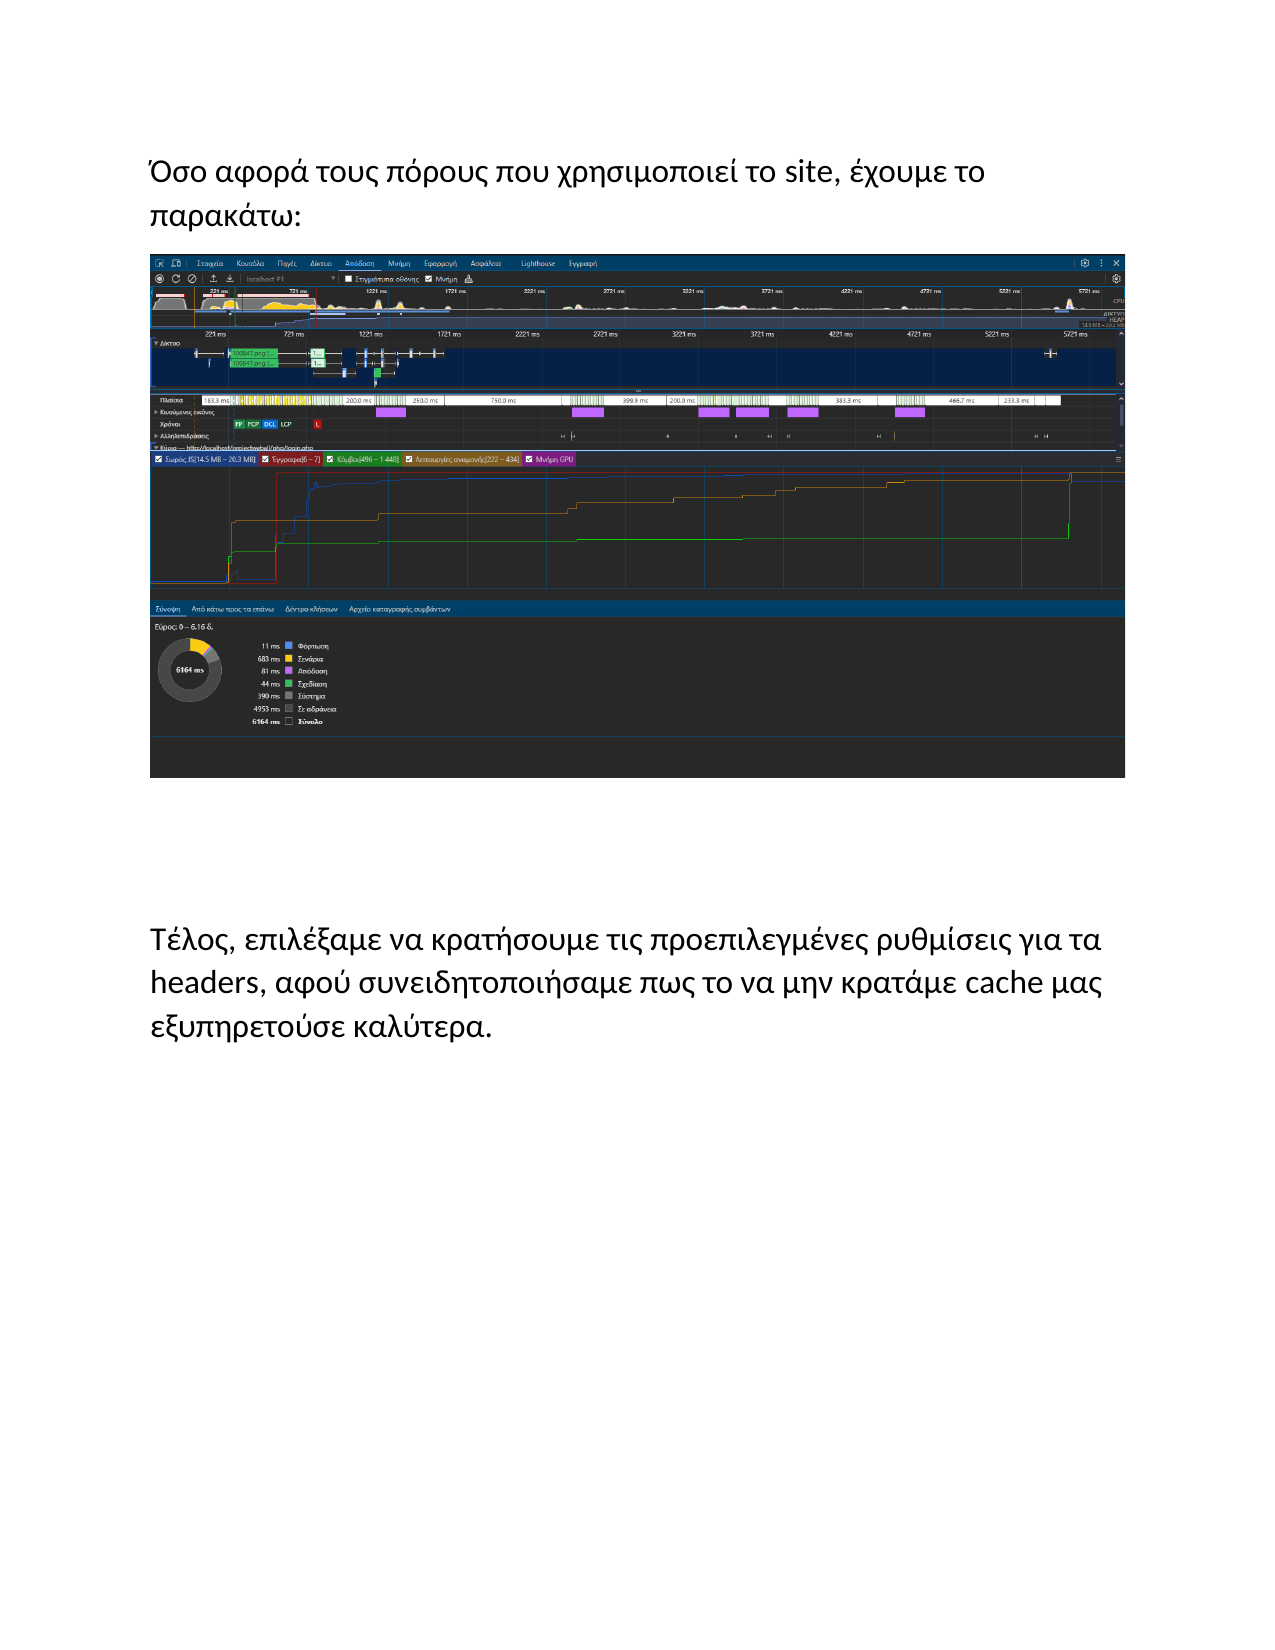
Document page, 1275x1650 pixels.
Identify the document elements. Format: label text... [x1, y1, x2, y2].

text Όσο αφορά τους πόρους που χρησιμοποιεί το site, έχουμε το παρακάτω: [150, 150, 1125, 235]
picture [150, 254, 1125, 778]
text Τέλος, επιλέξαμε να κρατήσουμε τις προεπιλεγμένες ρυθμίσεις για τα headers, αφού συνειδητοποιήσαμε πως το να μην κρατάμε cache μας εξυπηρετούσε καλύτερα. [150, 918, 1125, 1046]
